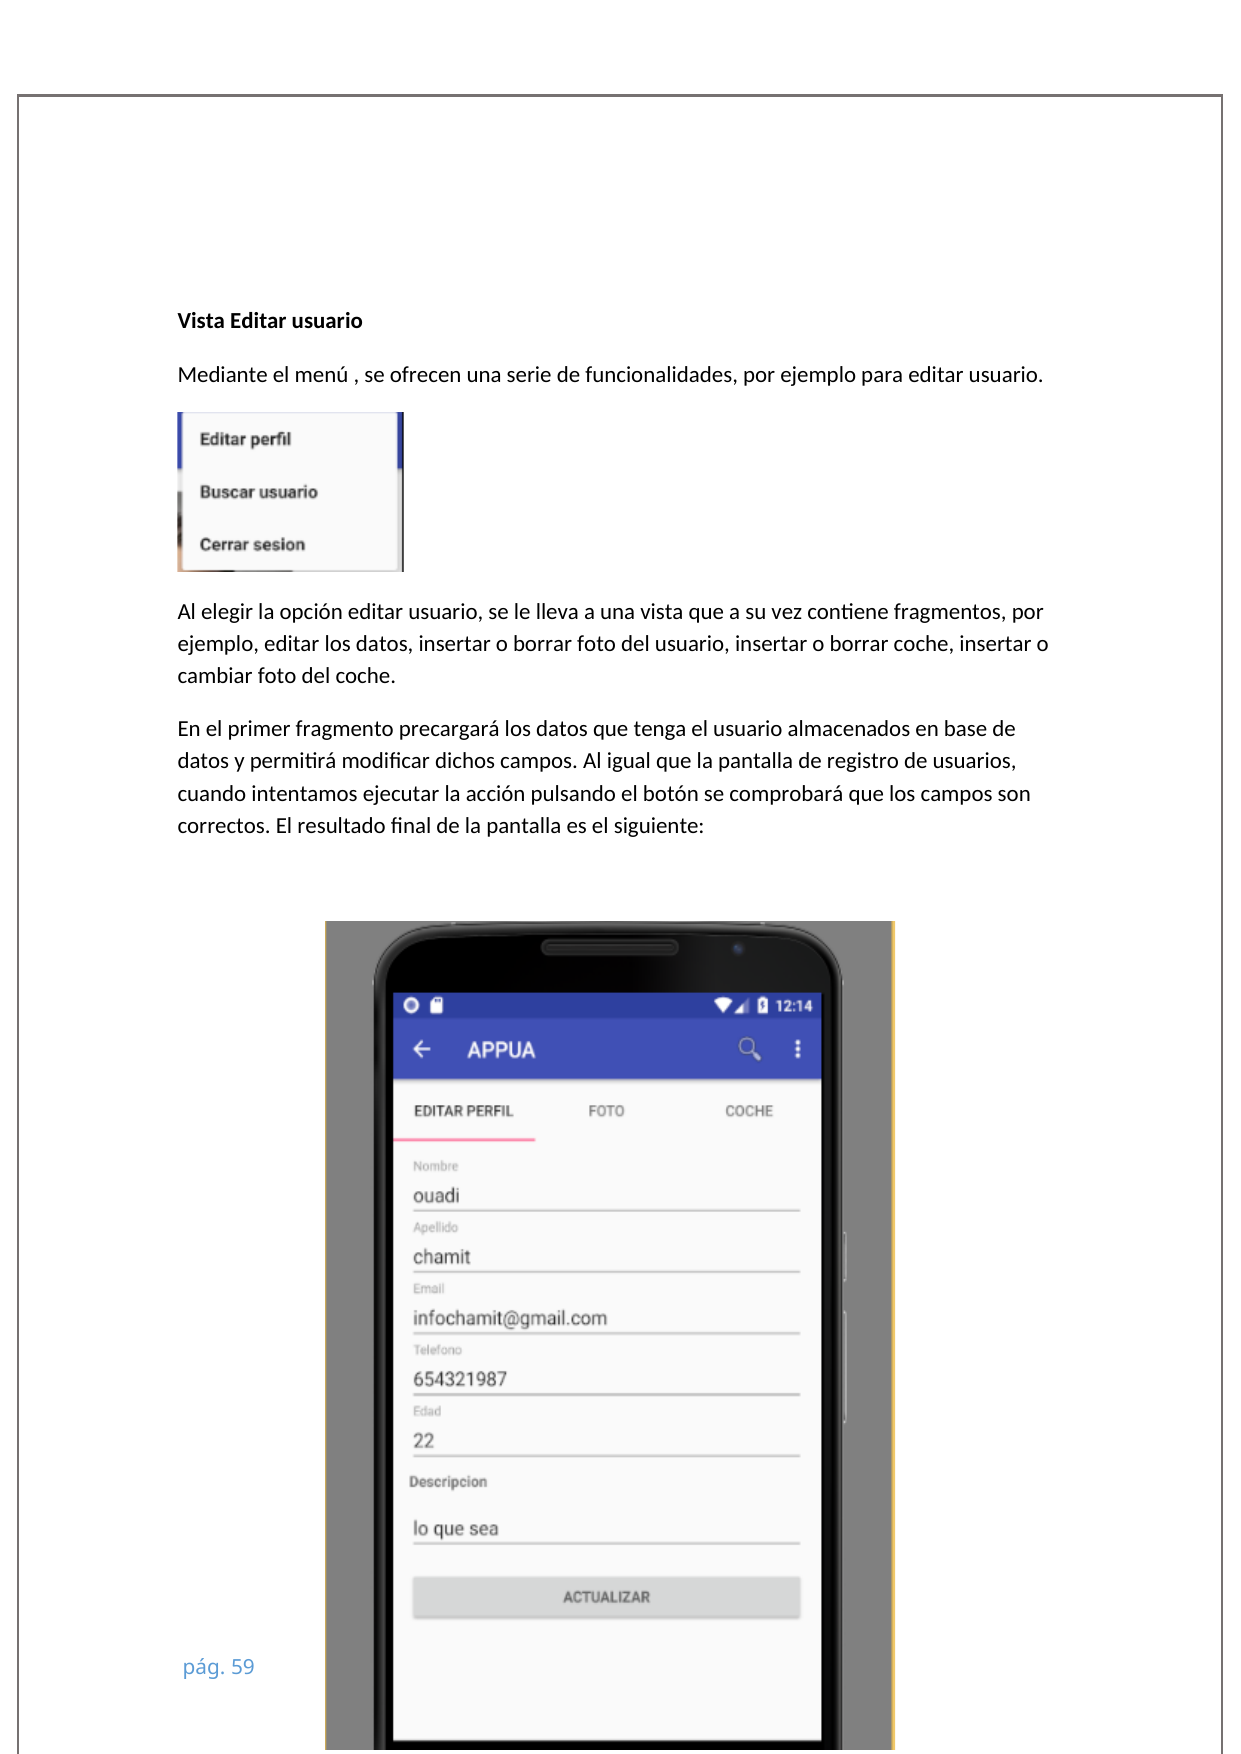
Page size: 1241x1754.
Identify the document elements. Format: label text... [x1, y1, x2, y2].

picture [177, 412, 404, 572]
text Mediante el menú , se ofrecen una serie de funcionalidades, por ejemplo para editar usuario. [177, 360, 1063, 388]
text Al elegir la opción editar usuario, se le lleva a una vista que a su vez contiene fragmentos, por ejemplo, editar los datos, insertar o borrar foto del usuario, insertar o borrar coche, insertar o cambiar foto del coche. [177, 597, 1063, 689]
text En el primer fragmento precargará los datos que tenga el usuario almacenados en base de datos y permitirá modificar dichos campos. Al igual que la pantalla de registro de usuarios, cuando intentamos ejecutar la acción pulsando el botón se comprobará que los campos son correctos. El resultado final de la pantalla es el siguiente: [177, 714, 1063, 839]
text Vista Editar usuario [177, 307, 1063, 335]
picture [325, 921, 896, 1750]
